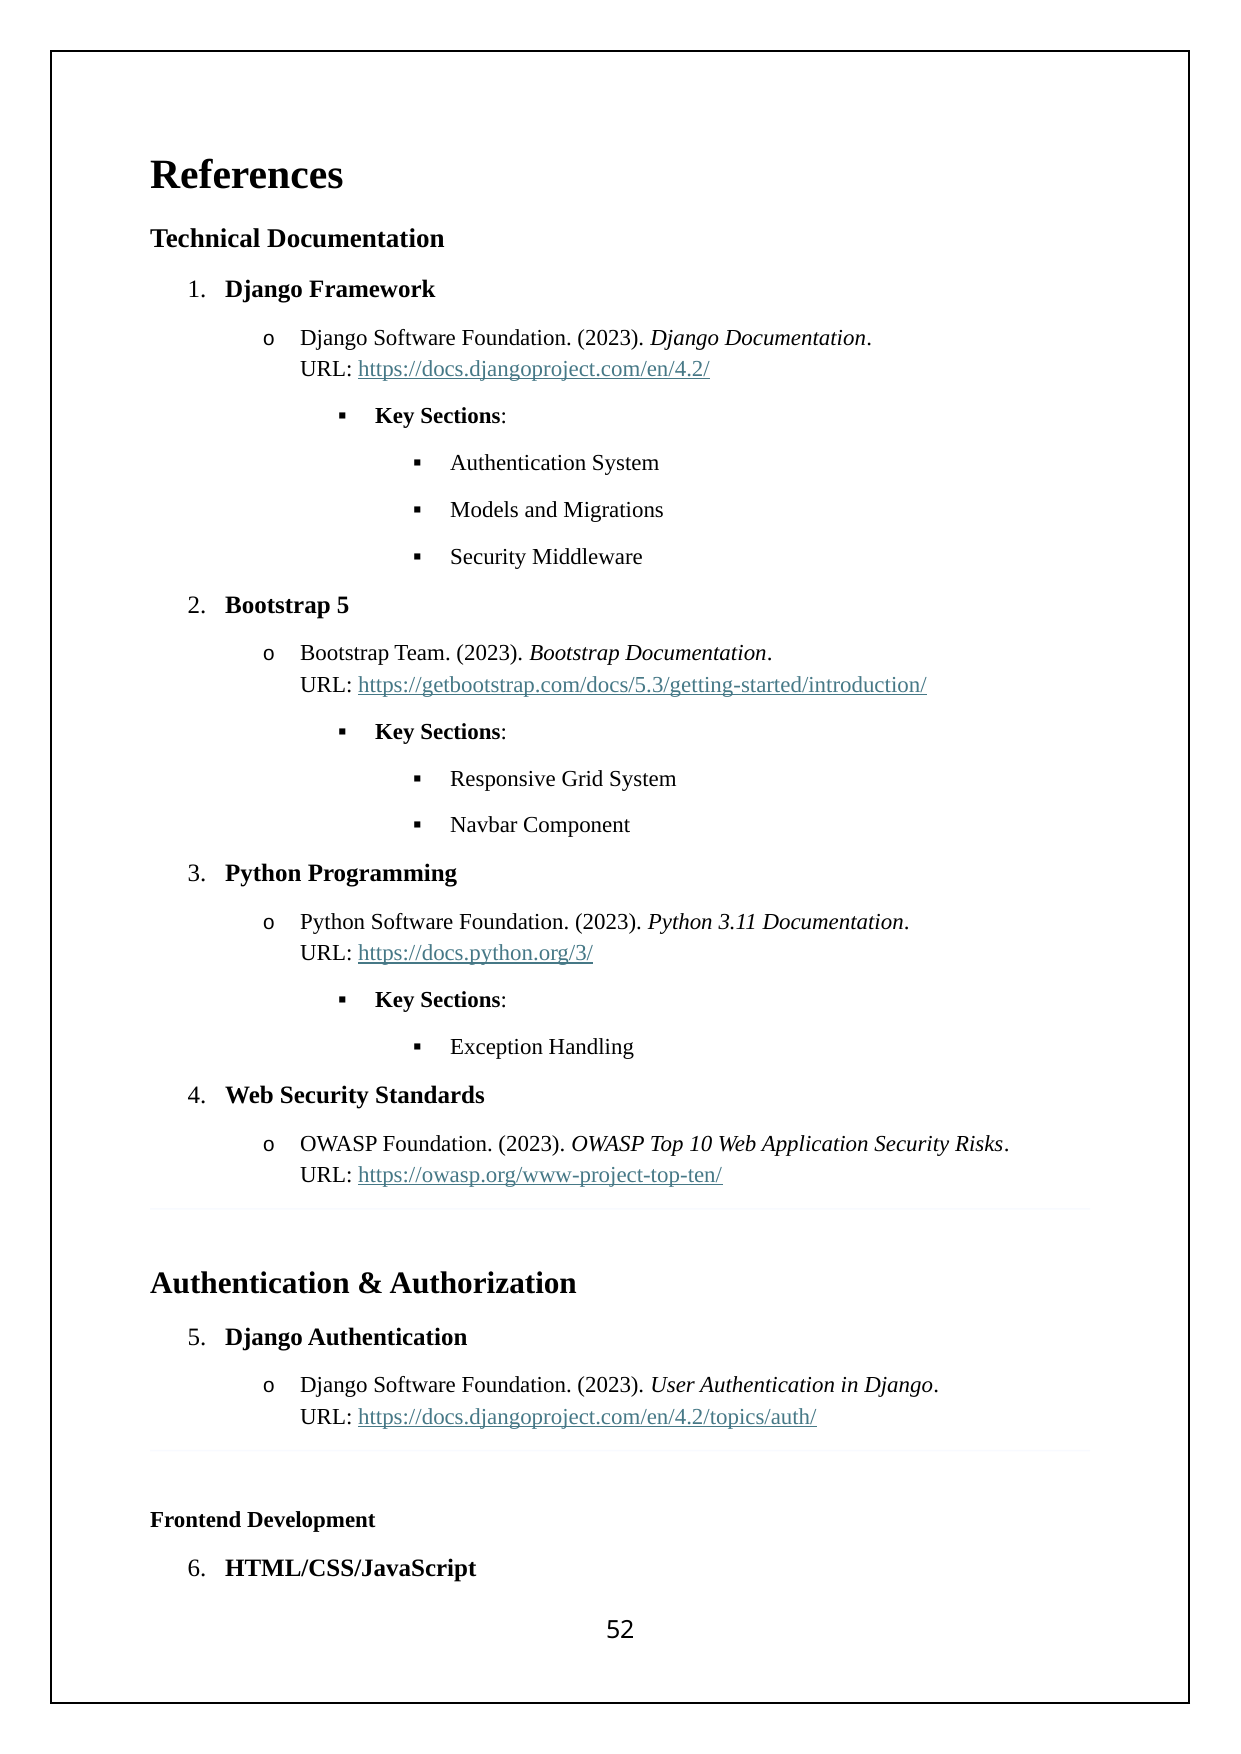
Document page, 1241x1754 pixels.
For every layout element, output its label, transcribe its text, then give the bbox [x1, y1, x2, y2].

list HTML/CSS/JavaScript [187, 1553, 1090, 1581]
list Python Software Foundation. (2023). Python 3.11 Documentation. URL: https://docs.python.org/3/ [262, 908, 1090, 966]
list Bootstrap Team. (2023). Bootstrap Documentation. URL: https://getbootstrap.com/docs/5.3/getting-started/introduction/ [262, 639, 1090, 697]
list Django Framework [187, 274, 1090, 303]
list Security Middleware [412, 543, 1090, 569]
text References [150, 150, 1090, 198]
list Key Sections: [337, 402, 1090, 428]
list Authentication System [412, 449, 1090, 475]
list Models and Migrations [412, 496, 1090, 522]
text Technical Documentation [150, 222, 1090, 253]
list Python Programming [187, 858, 1090, 887]
list Web Security Standards [187, 1080, 1090, 1109]
text Authentication & Authorization [150, 1264, 1090, 1300]
list Key Sections: [337, 718, 1090, 744]
list Django Authentication [187, 1322, 1090, 1351]
list Exception Handling [412, 1033, 1090, 1059]
list Key Sections: [337, 986, 1090, 1013]
list Navbar Component [412, 811, 1090, 838]
text Frontend Development [150, 1506, 1090, 1532]
list Responsive Grid System [412, 764, 1090, 791]
list Bootstrap 5 [187, 590, 1090, 618]
list Django Software Foundation. (2023). User Authentication in Django. URL: https://docs.djangoproject.com/en/4.2/topics/auth/ [262, 1372, 1090, 1429]
list Django Software Foundation. (2023). Django Documentation. URL: https://docs.djangoproject.com/en/4.2/ [262, 324, 1090, 382]
list OWASP Foundation. (2023). OWASP Top 10 Web Application Security Risks. URL: https://owasp.org/www-project-top-ten/ [262, 1130, 1090, 1188]
